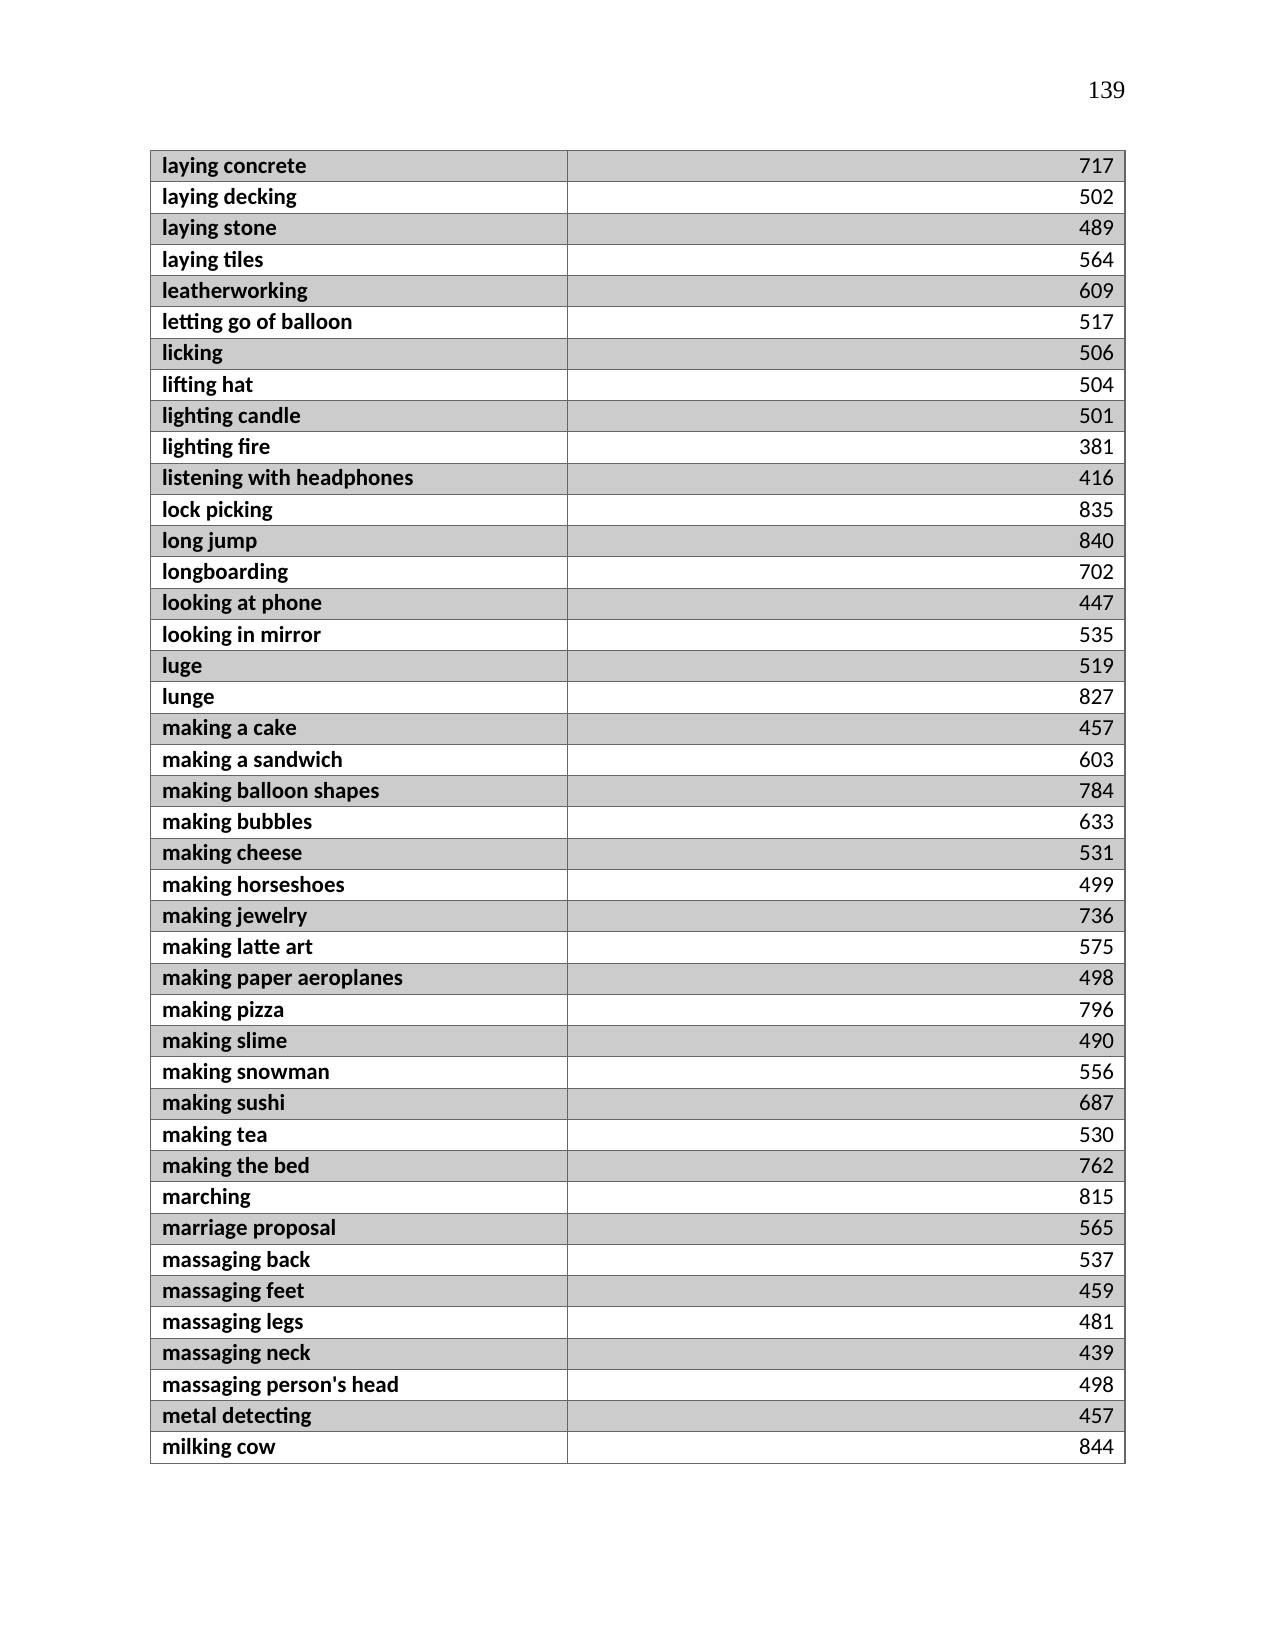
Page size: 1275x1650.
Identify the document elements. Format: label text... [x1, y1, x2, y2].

table_cell 702 [568, 557, 1124, 587]
table_cell 489 [568, 214, 1124, 244]
table_cell 537 [568, 1245, 1124, 1275]
table_cell 457 [568, 714, 1124, 744]
table_cell 564 [568, 245, 1124, 275]
table_cell 459 [568, 1276, 1124, 1306]
table_cell massaging neck [151, 1339, 567, 1369]
table_cell 556 [568, 1057, 1124, 1087]
table_cell massaging legs [151, 1307, 567, 1337]
table_cell making horseshoes [151, 870, 567, 900]
table_cell lighting candle [151, 401, 567, 431]
table_cell long jump [151, 526, 567, 556]
table_cell making snowman [151, 1057, 567, 1087]
table_cell 502 [568, 182, 1124, 212]
table_cell lock picking [151, 495, 567, 525]
table_cell laying stone [151, 214, 567, 244]
table_cell lighting fire [151, 432, 567, 462]
table_cell making tea [151, 1120, 567, 1150]
table_cell making latte art [151, 932, 567, 962]
table_cell 736 [568, 901, 1124, 931]
table_cell making sushi [151, 1089, 567, 1119]
table_cell 381 [568, 432, 1124, 462]
table_cell marriage proposal [151, 1214, 567, 1244]
table_cell licking [151, 339, 567, 369]
table_cell 844 [568, 1432, 1124, 1462]
table_cell 519 [568, 651, 1124, 681]
table_cell making jewelry [151, 901, 567, 931]
table_cell 499 [568, 870, 1124, 900]
table_cell laying concrete [151, 151, 567, 181]
table_cell 517 [568, 307, 1124, 337]
table_cell looking at phone [151, 589, 567, 619]
table_cell luge [151, 651, 567, 681]
table_cell milking cow [151, 1432, 567, 1462]
table_cell making paper aeroplanes [151, 964, 567, 994]
table_cell 447 [568, 589, 1124, 619]
table_cell longboarding [151, 557, 567, 587]
table_cell 481 [568, 1307, 1124, 1337]
table_cell letting go of balloon [151, 307, 567, 337]
table_cell making cheese [151, 839, 567, 869]
table_cell making balloon shapes [151, 776, 567, 806]
table_cell 575 [568, 932, 1124, 962]
table_cell 506 [568, 339, 1124, 369]
table_cell making slime [151, 1026, 567, 1056]
table_cell 633 [568, 807, 1124, 837]
table_cell 530 [568, 1120, 1124, 1150]
table_cell 498 [568, 1370, 1124, 1400]
table_cell 815 [568, 1182, 1124, 1212]
table_cell looking in mirror [151, 620, 567, 650]
table_cell massaging person's head [151, 1370, 567, 1400]
table_cell 762 [568, 1151, 1124, 1181]
table_cell making the bed [151, 1151, 567, 1181]
table_cell 565 [568, 1214, 1124, 1244]
table_cell massaging back [151, 1245, 567, 1275]
table_cell marching [151, 1182, 567, 1212]
table_cell making a sandwich [151, 745, 567, 775]
table_cell 439 [568, 1339, 1124, 1369]
table_cell making bubbles [151, 807, 567, 837]
table_cell lifting hat [151, 370, 567, 400]
table_cell 784 [568, 776, 1124, 806]
table_cell 498 [568, 964, 1124, 994]
table_cell 490 [568, 1026, 1124, 1056]
table_cell leatherworking [151, 276, 567, 306]
table_cell 796 [568, 995, 1124, 1025]
table_cell metal detecting [151, 1401, 567, 1431]
table_cell massaging feet [151, 1276, 567, 1306]
table_cell making pizza [151, 995, 567, 1025]
table_cell laying decking [151, 182, 567, 212]
table_cell listening with headphones [151, 464, 567, 494]
table_cell 416 [568, 464, 1124, 494]
table_cell 501 [568, 401, 1124, 431]
table_cell 603 [568, 745, 1124, 775]
table_cell 835 [568, 495, 1124, 525]
table_cell 535 [568, 620, 1124, 650]
table_cell 687 [568, 1089, 1124, 1119]
table_cell 717 [568, 151, 1124, 181]
table_cell 840 [568, 526, 1124, 556]
table_cell 504 [568, 370, 1124, 400]
table_cell making a cake [151, 714, 567, 744]
table_cell 531 [568, 839, 1124, 869]
table_cell laying tiles [151, 245, 567, 275]
table_cell 827 [568, 682, 1124, 712]
table_cell lunge [151, 682, 567, 712]
table_cell 609 [568, 276, 1124, 306]
table_cell 457 [568, 1401, 1124, 1431]
